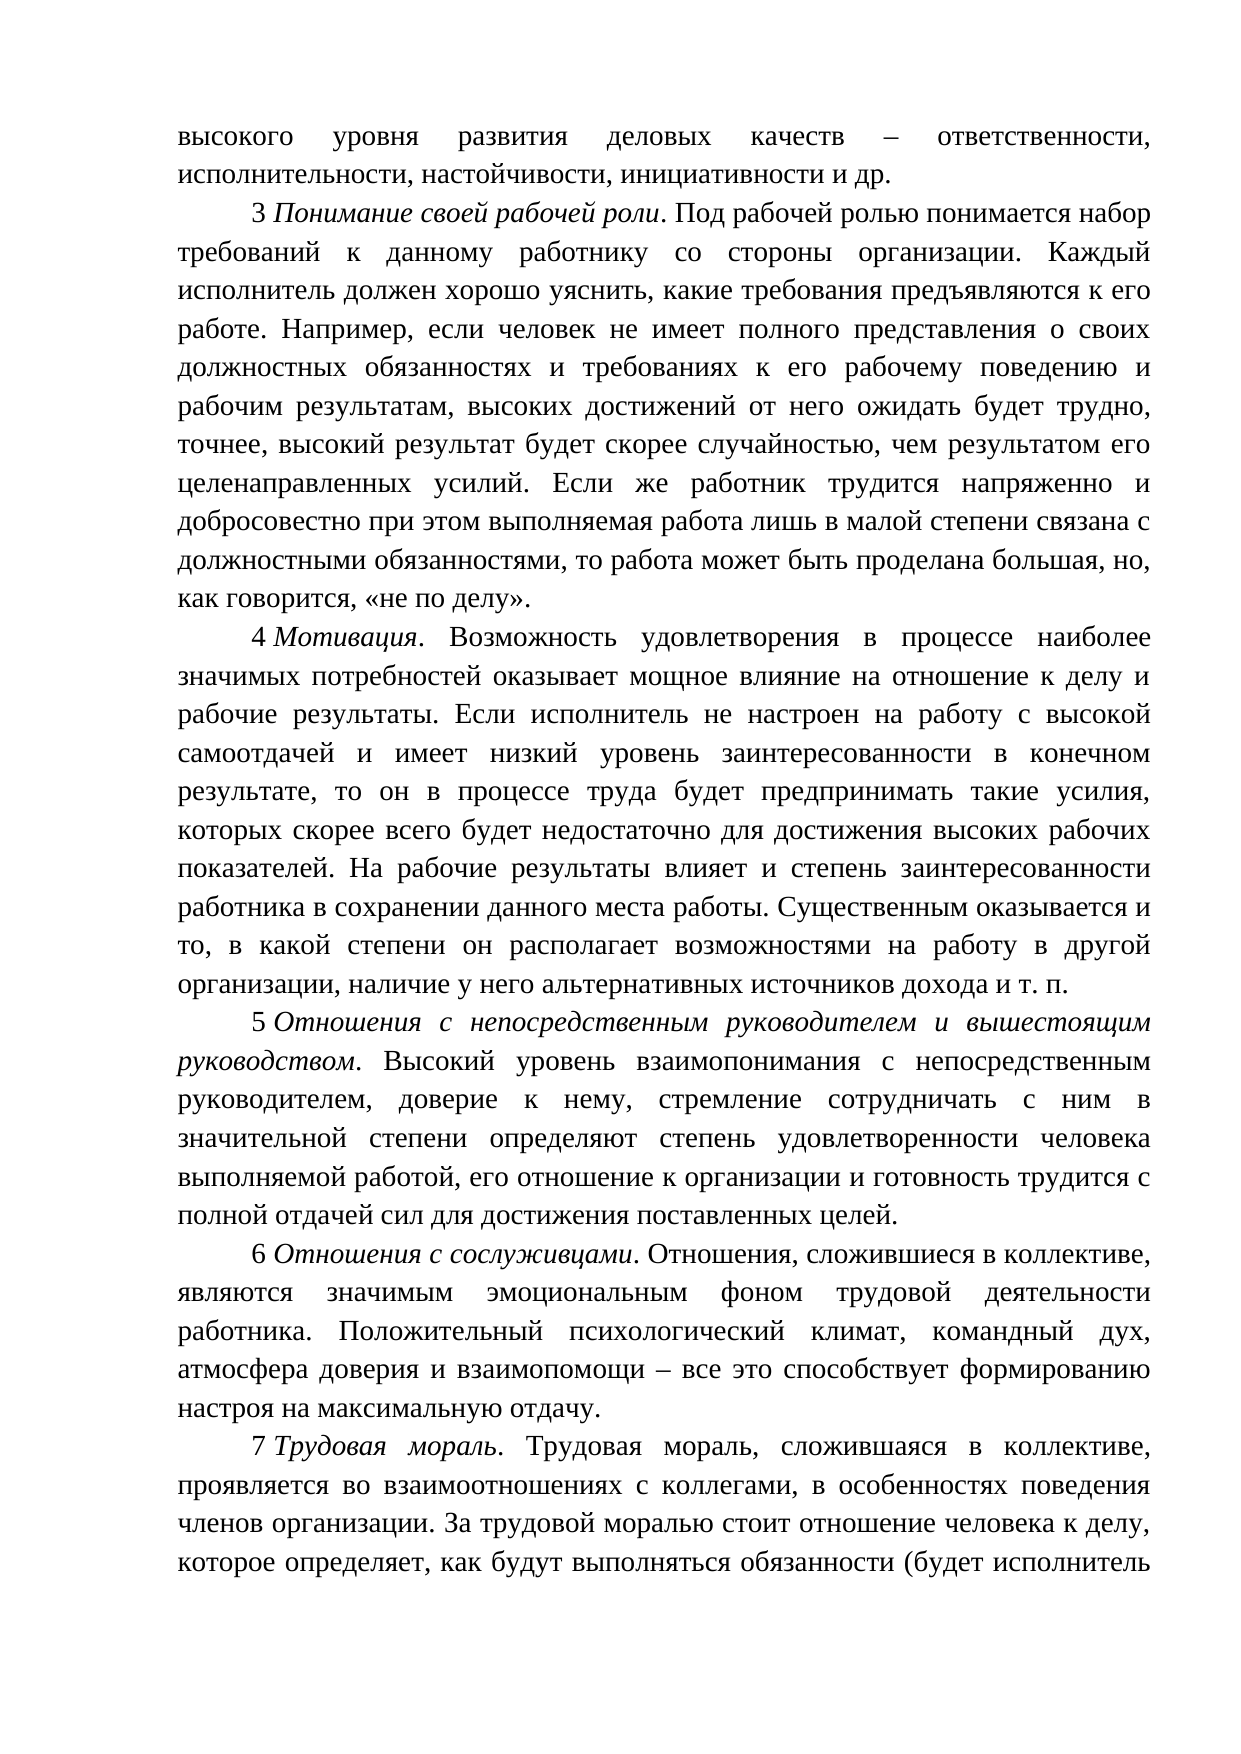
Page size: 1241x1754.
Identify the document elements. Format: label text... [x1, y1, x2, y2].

list Мотивация. Возможность удовлетворения в процессе наиболее значимых потребностей оказывает мощное влияние на отношение к делу и рабочие результаты. Если исполнитель не настроен на работу с высокой самоотдачей и имеет низкий уровень заинтересованности в конечном результате, то он в процессе труда будет предпринимать такие усилия, которых скорее всего будет недостаточно для достижения высоких рабочих показателей. На рабочие результаты влияет и степень заинтересованности работника в сохранении данного места работы. Существенным оказывается и то, в какой степени он располагает возможностями на работу в другой организации, наличие у него альтернативных источников дохода и т. п. [177, 619, 1152, 999]
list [177, 1428, 1152, 1578]
list Отношения с сослуживцами. Отношения, сложившиеся в коллективе, являются значимым эмоциональным фоном трудовой деятельности работника. Положительный психологический климат, командный дух, атмосфера доверия и взаимопомощи – все это способствует формированию настроя на максимальную отдачу. [177, 1236, 1152, 1423]
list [177, 118, 1152, 190]
list Отношения с непосредственным руководителем и вышестоящим руководством. Высокий уровень взаимопонимания с непосредственным руководителем, доверие к нему, стремление сотрудничать с ним в значительной степени определяют степень удовлетворенности человека выполняемой работой, его отношение к организации и готовность трудится с полной отдачей сил для достижения поставленных целей. [177, 1004, 1152, 1231]
list Понимание своей рабочей роли. Под рабочей ролью понимается набор требований к данному работнику со стороны организации. Каждый исполнитель должен хорошо уяснить, какие требования предъявляются к его работе. Например, если человек не имеет полного представления о своих должностных обязанностях и требованиях к его рабочему поведению и рабочим результатам, высоких достижений от него ожидать будет трудно, точнее, высокий результат будет скорее случайностью, чем результатом его целенаправленных усилий. Если же работник трудится напряженно и добросовестно при этом выполняемая работа лишь в малой степени связана с должностными обязанностями, то работа может быть проделана большая, но, как говорится, «не по делу». [177, 195, 1152, 614]
